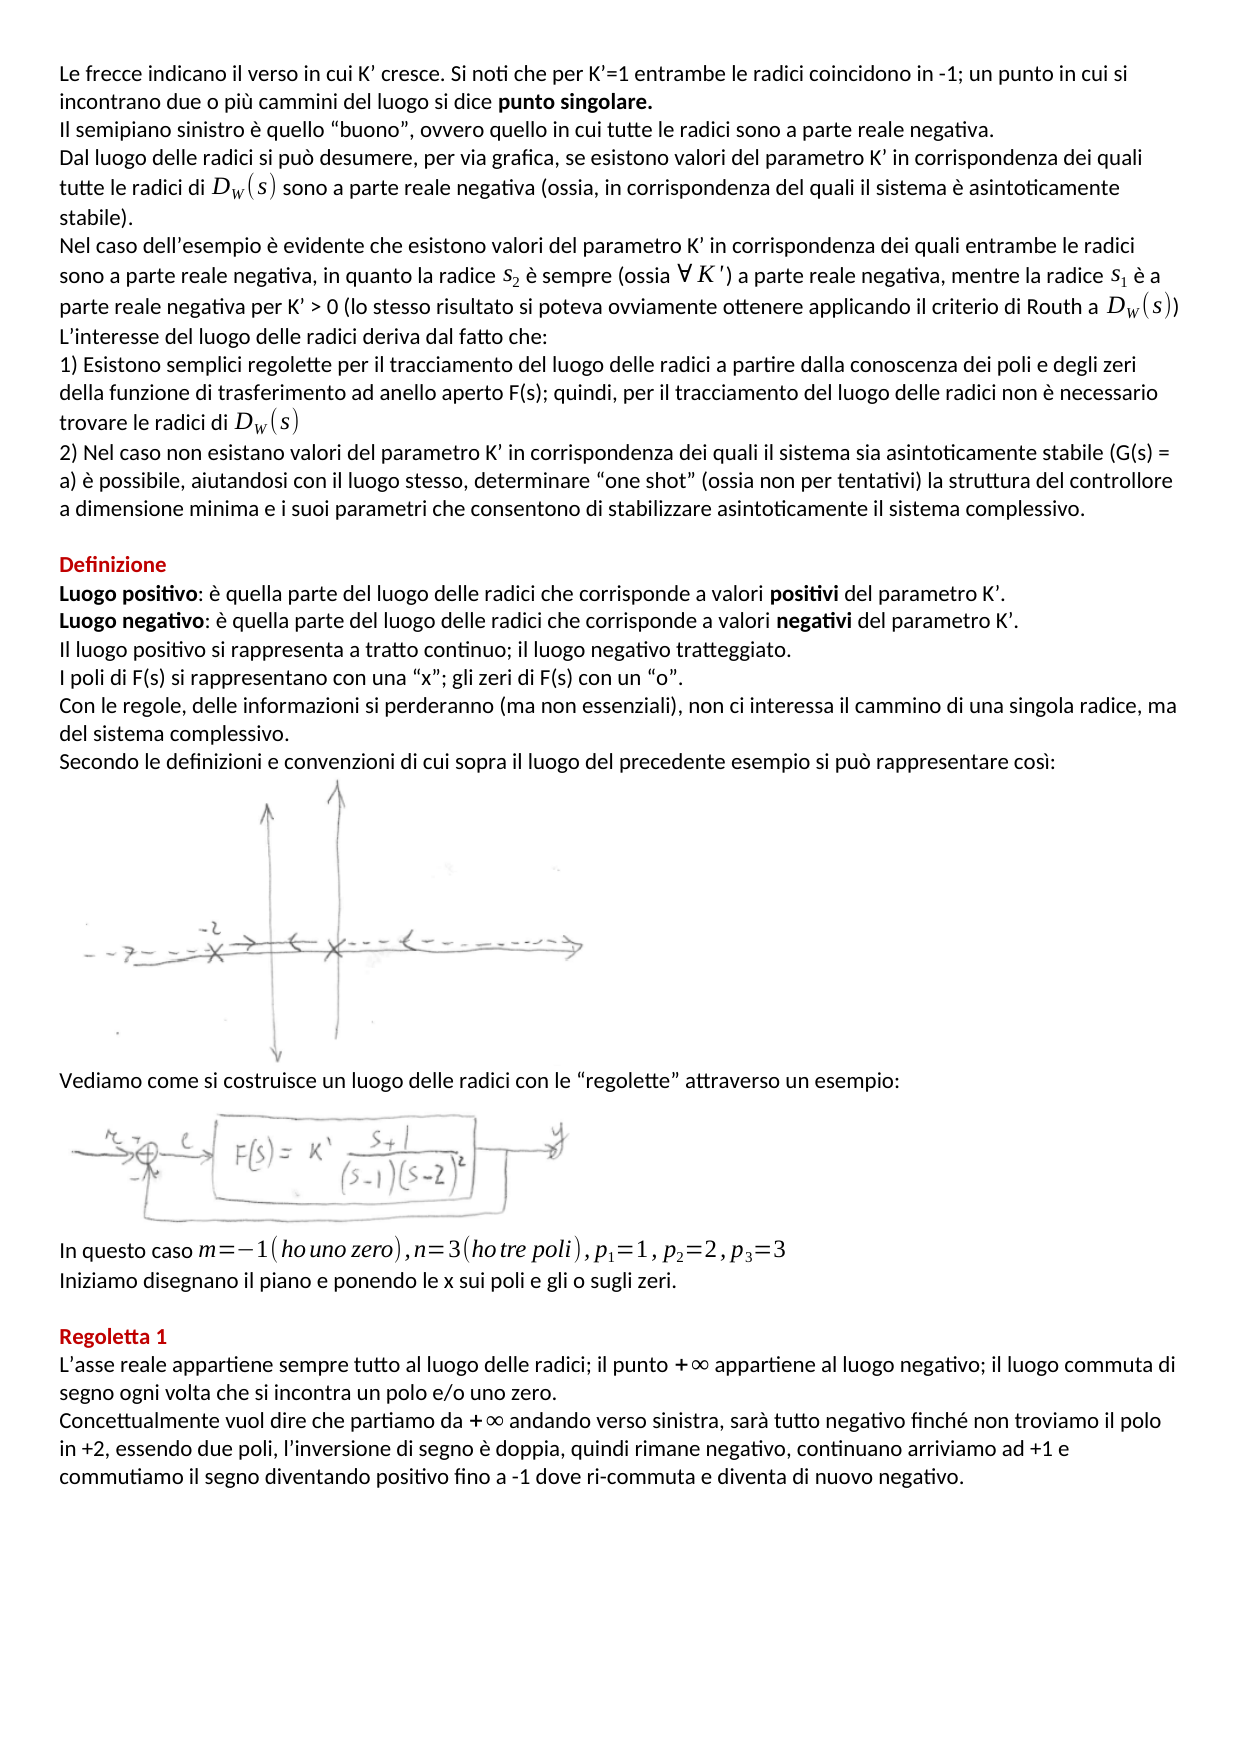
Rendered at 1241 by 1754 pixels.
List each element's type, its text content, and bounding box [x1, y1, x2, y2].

text 1) Esistono semplici regolette per il tracciamento del luogo delle radici a partire dalla conoscenza dei poli e degli zeri della funzione di trasferimento ad anello aperto F(s); quindi, per il tracciamento del luogo delle radici non è necessario trovare le radici di [59, 351, 1181, 438]
text Il semipiano sinistro è quello “buono”, ovvero quello in cui tutte le radici sono a parte reale negativa. [59, 115, 1181, 143]
text Luogo negativo: è quella parte del luogo delle radici che corrisponde a valori negativi del parametro K’. [59, 607, 1181, 635]
text Secondo le definizioni e convenzioni di cui sopra il luogo del precedente esempio si può rappresentare così: [59, 747, 1181, 775]
text Concettualmente vuol dire che partiamo da andando verso sinistra, sarà tutto negativo finché non troviamo il polo in +2, essendo due poli, l’inversione di segno è doppia, quindi rimane negativo, continuano arriviamo ad +1 e commutiamo il segno diventando positivo fino a -1 dove ri-commuta e diventa di nuovo negativo. [59, 1406, 1181, 1490]
text 2) Nel caso non esistano valori del parametro K’ in corrispondenza dei quali il sistema sia asintoticamente stabile (G(s) = a) è possibile, aiutandosi con il luogo stesso, determinare “one shot” (ossia non per tentativi) la struttura del controllore a dimensione minima e i suoi parametri che consentono di stabilizzare asintoticamente il sistema complessivo. [59, 438, 1181, 523]
picture [59, 1093, 572, 1234]
text Regoletta 1 [59, 1322, 1181, 1350]
text Con le regole, delle informazioni si perderanno (ma non essenziali), non ci interessa il cammino di una singola radice, ma del sistema complessivo. [59, 691, 1181, 747]
text In questo caso [59, 1234, 1181, 1266]
picture [59, 774, 598, 1066]
text Iniziamo disegnano il piano e ponendo le x sui poli e gli o sugli zeri. [59, 1266, 1181, 1294]
text I poli di F(s) si rappresentano con una “x”; gli zeri di F(s) con un “o”. [59, 663, 1181, 691]
text L’asse reale appartiene sempre tutto al luogo delle radici; il punto appartiene al luogo negativo; il luogo commuta di segno ogni volta che si incontra un polo e/o uno zero. [59, 1350, 1181, 1406]
text Nel caso dell’esempio è evidente che esistono valori del parametro K’ in corrispondenza dei quali entrambe le radici sono a parte reale negativa, in quanto la radice è sempre (ossia ) a parte reale negativa, mentre la radice è a parte reale negativa per K’ > 0 (lo stesso risultato si poteva ovviamente ottenere applicando il criterio di Routh a ) [59, 231, 1181, 322]
text Definizione [59, 551, 1181, 579]
text Il luogo positivo si rappresenta a tratto continuo; il luogo negativo tratteggiato. [59, 635, 1181, 663]
text Dal luogo delle radici si può desumere, per via grafica, se esistono valori del parametro K’ in corrispondenza dei quali tutte le radici di sono a parte reale negativa (ossia, in corrispondenza del quali il sistema è asintoticamente stabile). [59, 143, 1181, 231]
text Luogo positivo: è quella parte del luogo delle radici che corrisponde a valori positivi del parametro K’. [59, 579, 1181, 607]
text Le frecce indicano il verso in cui K’ cresce. Si noti che per K’=1 entrambe le radici coincidono in -1; un punto in cui si incontrano due o più cammini del luogo si dice punto singolare. [59, 59, 1181, 115]
text Vediamo come si costruisce un luogo delle radici con le “regolette” attraverso un esempio: [59, 1066, 1181, 1094]
text L’interesse del luogo delle radici deriva dal fatto che: [59, 322, 1181, 351]
